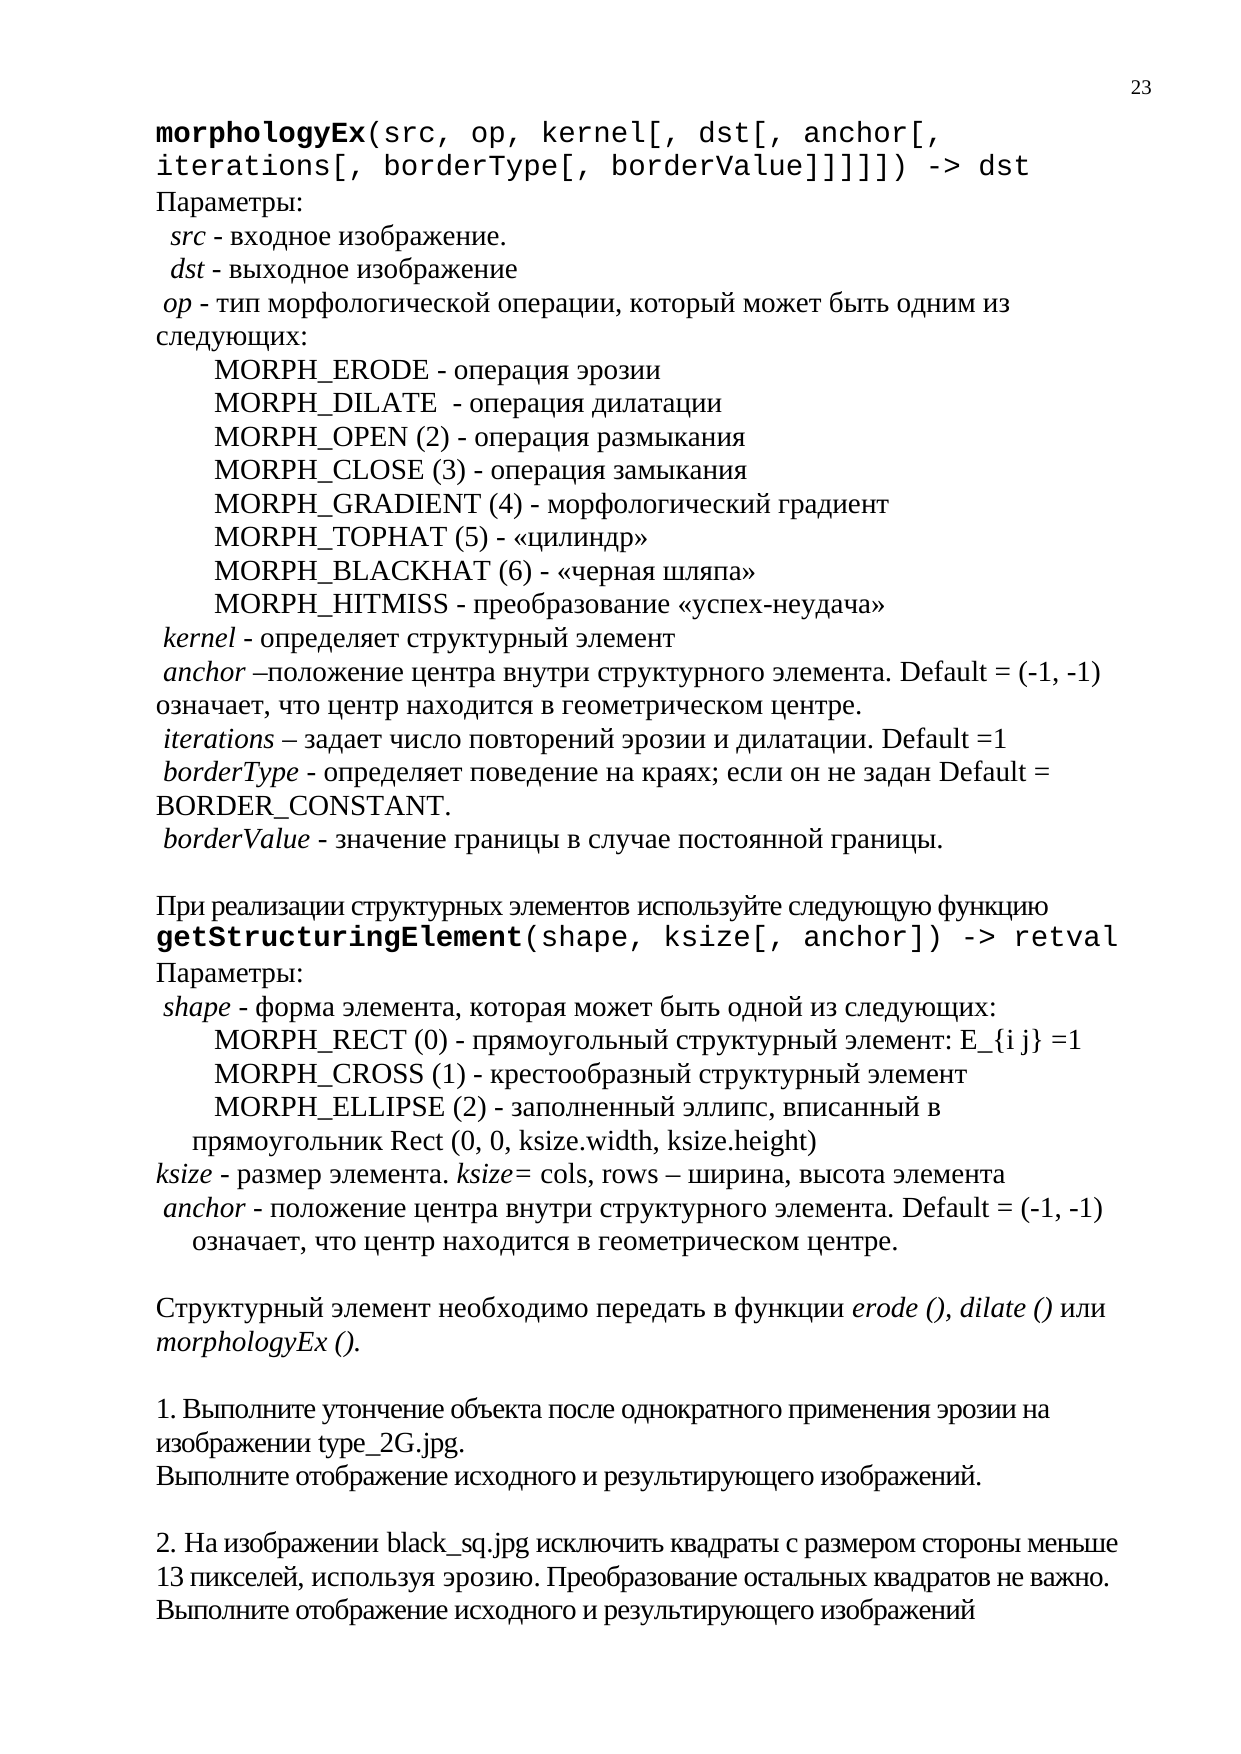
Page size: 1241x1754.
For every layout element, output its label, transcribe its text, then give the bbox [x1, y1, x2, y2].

list 1. Выполните утончение объекта после однократного применения эрозии на изображении type_2G.jpg. [156, 1391, 1152, 1458]
list borderValue - значение границы в случае постоянной границы. [156, 821, 1152, 855]
list MORPH_RECT (0) - прямоугольный структурный элемент: E_{i j} =1 [156, 1022, 1152, 1056]
list borderType - определяет поведение на краях; если он не задан Default = BORDER_CONSTANT. [156, 754, 1152, 821]
list При реализации структурных элементов используйте следующую функцию [156, 888, 1152, 922]
list Параметры: [156, 184, 1152, 218]
list MORPH_CROSS (1) - крестообразный структурный элемент [156, 1056, 1152, 1089]
list shape - форма элемента, которая может быть одной из следующих: [156, 989, 1152, 1022]
list MORPH_DILATE - операция дилатации [156, 385, 1152, 419]
list MORPH_TOPHAT (5) - «цилиндр» [156, 519, 1152, 553]
list Параметры: [156, 955, 1152, 989]
list kernel - определяет структурный элемент [156, 620, 1152, 654]
list MORPH_BLACKHAT (6) - «черная шляпа» [156, 553, 1152, 587]
list Выполните отображение исходного и результирующего изображений [156, 1592, 1152, 1626]
list Структурный элемент необходимо передать в функции erode (), dilate () или morphologyEx (). [156, 1291, 1152, 1358]
list anchor –положение центра внутри структурного элемента. Default = (-1, -1) означает, что центр находится в геометрическом центре. [156, 654, 1152, 721]
list anchor - положение центра внутри структурного элемента. Default = (-1, -1) означает, что центр находится в геометрическом центре. [156, 1190, 1152, 1257]
list iterations – задает число повторений эрозии и дилатации. Default =1 [156, 721, 1152, 754]
list getStructuringElement(shape, ksize[, anchor]) -> retval [156, 922, 1152, 955]
list dst - выходное изображение [156, 251, 1152, 285]
list MORPH_ELLIPSE (2) - заполненный эллипс, вписанный в прямоугольник Rect (0, 0, ksize.width, ksize.height) [156, 1089, 1152, 1156]
list MORPH_OPEN (2) - операция размыкания [156, 419, 1152, 452]
list 2. На изображении black_sq.jpg исключить квадраты с размером стороны меньше 13 пикселей, используя эрозию. Преобразование остальных квадратов не важно. [156, 1525, 1152, 1592]
list MORPH_GRADIENT (4) - морфологический градиент [156, 486, 1152, 519]
list op - тип морфологической операции, который может быть одним из следующих: [156, 285, 1152, 352]
list ksize - размер элемента. ksize= cols, rows – ширина, высота элемента [156, 1156, 1152, 1190]
list MORPH_HITMISS - преобразование «успех-неудача» [156, 587, 1152, 620]
list morphologyEx(src, op, kernel[, dst[, anchor[, iterations[, borderType[, borderValue]]]]]) -> dst [156, 118, 1152, 184]
list src - входное изображение. [156, 218, 1152, 251]
list Выполните отображение исходного и результирующего изображений. [156, 1458, 1152, 1492]
list MORPH_CLOSE (3) - операция замыкания [156, 452, 1152, 486]
list MORPH_ERODE - операция эрозии [156, 352, 1152, 385]
